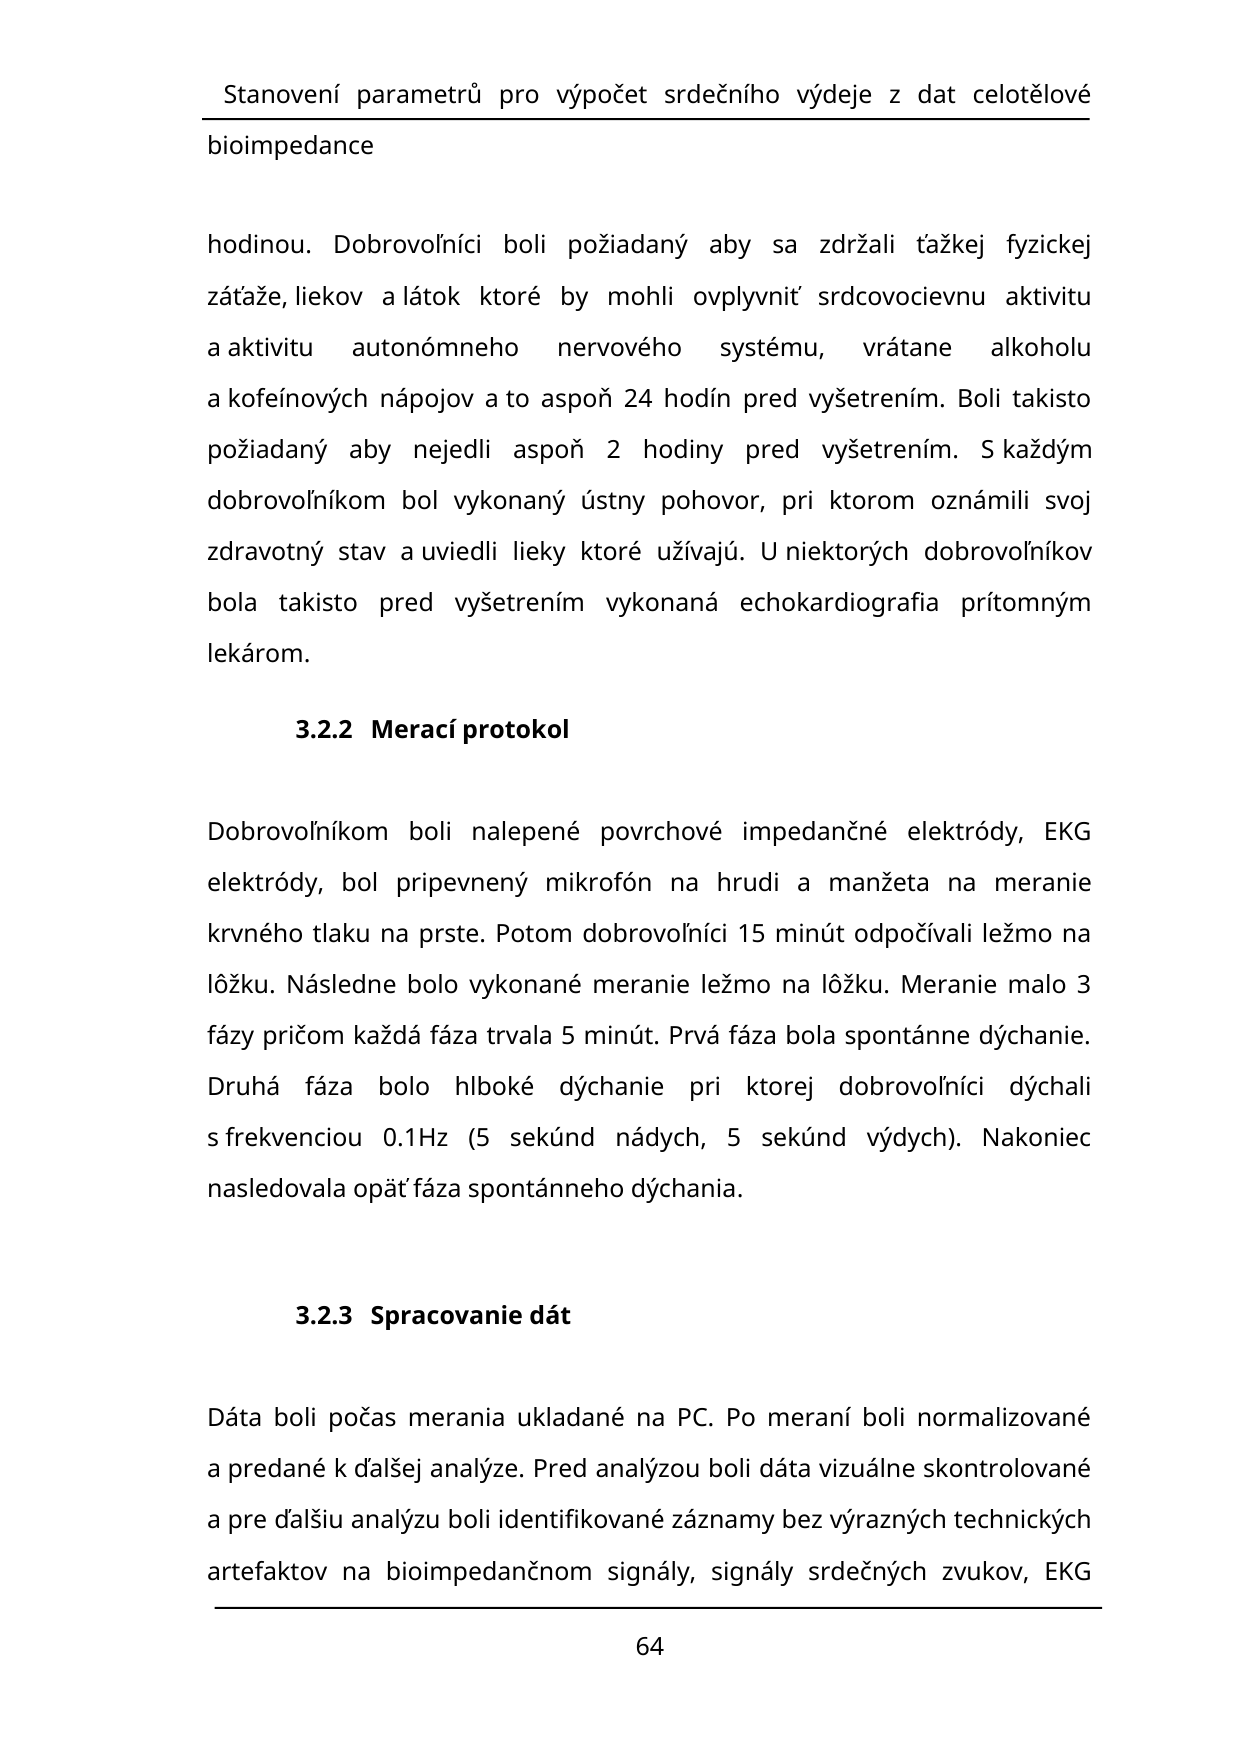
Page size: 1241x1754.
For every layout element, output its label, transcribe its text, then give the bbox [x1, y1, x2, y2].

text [207, 227, 1092, 669]
subtitle Spracovanie dát [295, 1298, 1092, 1332]
subtitle Merací protokol [295, 712, 1092, 746]
text Dobrovoľníkom boli nalepené povrchové impedančné elektródy, EKG elektródy, bol pripevnený mikrofón na hrudi a manžeta na meranie krvného tlaku na prste. Potom dobrovoľníci 15 minút odpočívali ležmo na lôžku. Následne bolo vykonané meranie ležmo na lôžku. Meranie malo 3 fázy pričom každá fáza trvala 5 minút. Prvá fáza bola spontánne dýchanie. Druhá fáza bolo hlboké dýchanie pri ktorej dobrovoľníci dýchali s frekvenciou 0.1Hz (5 sekúnd nádych, 5 sekúnd výdych). Nakoniec nasledovala opäť fáza spontánneho dýchania. [207, 814, 1092, 1205]
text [207, 1400, 1092, 1587]
